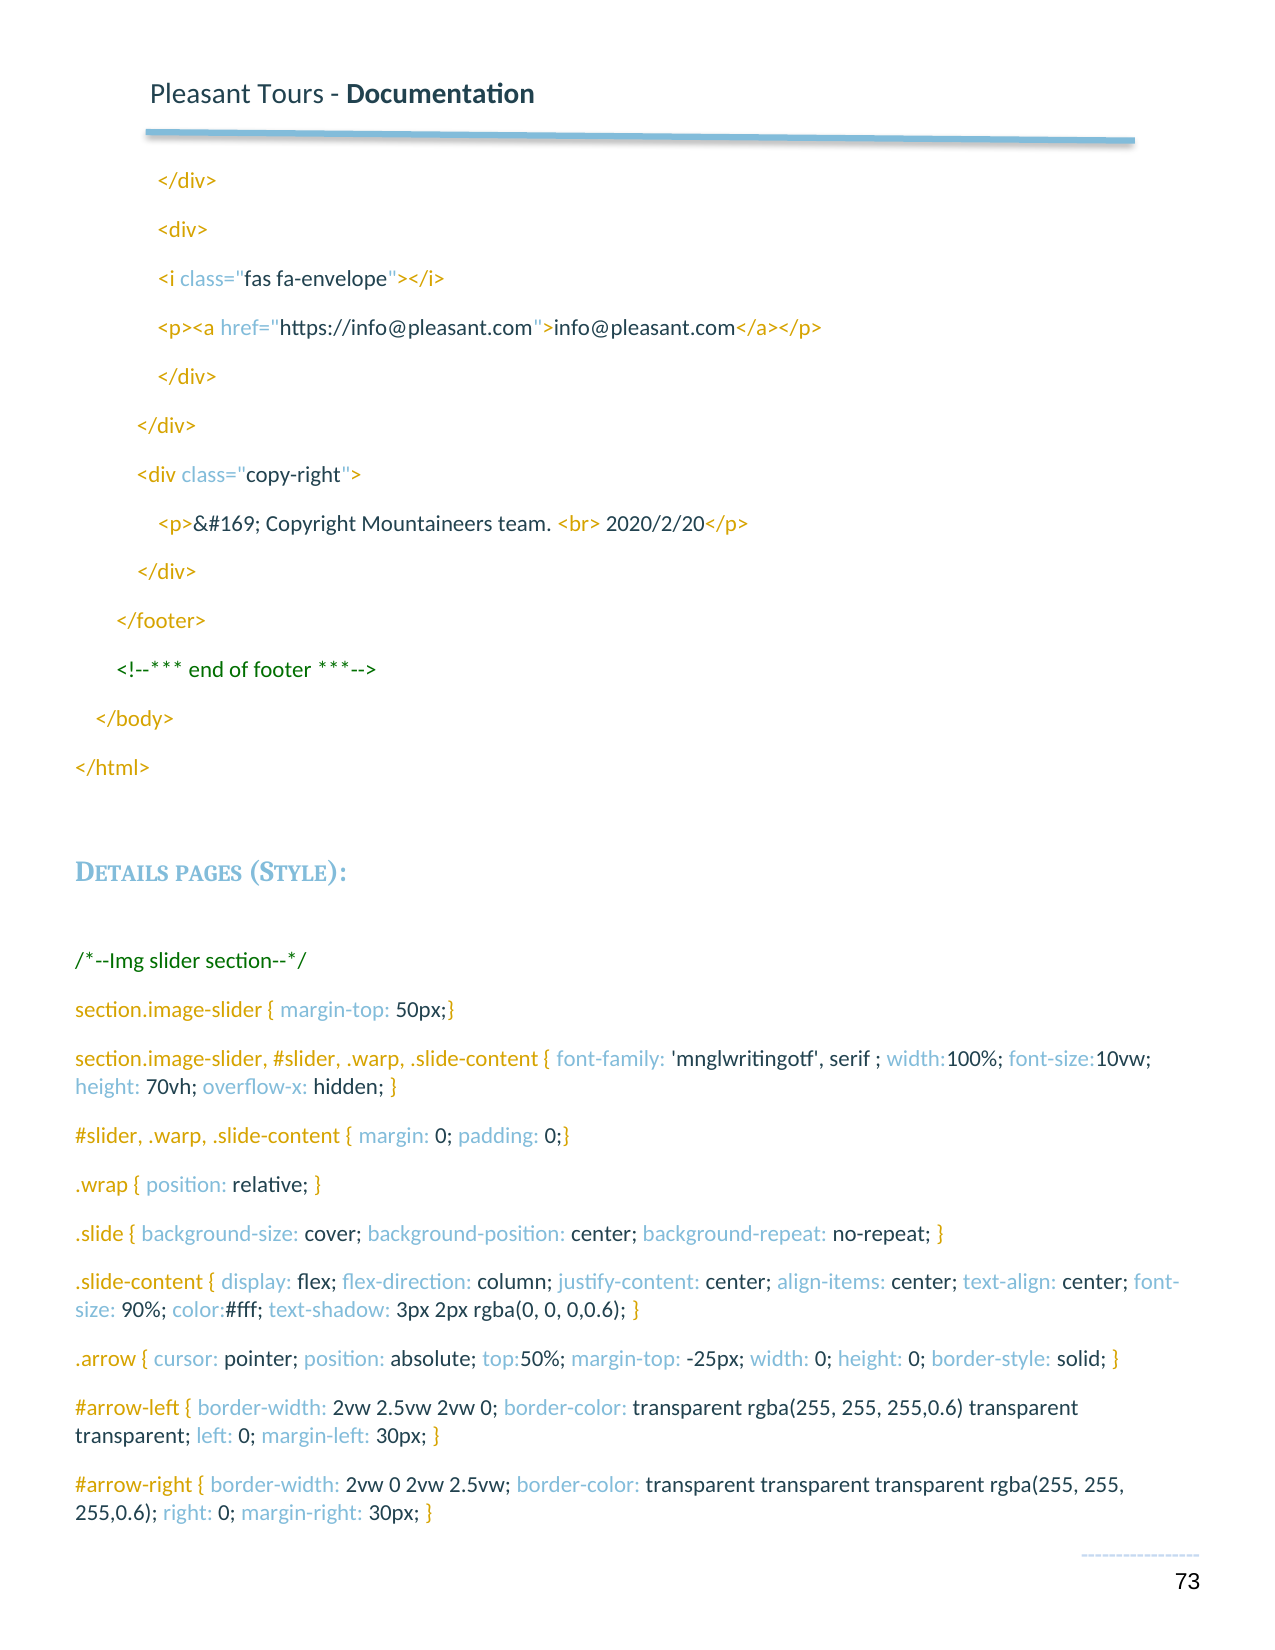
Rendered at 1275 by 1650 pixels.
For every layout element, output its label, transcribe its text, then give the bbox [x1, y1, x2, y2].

text .slide { background-size: cover; background-position: center; background-repeat: no-repeat; } [75, 1219, 1200, 1247]
text .wrap { position: relative; } [75, 1170, 1200, 1198]
text .slide-content { display: flex; flex-direction: column; justify-content: center; align-items: center; text-align: center; font-size: 90%; color:#fff; text-shadow: 3px 2px rgba(0, 0, 0,0.6); } [75, 1267, 1200, 1323]
text <i class="fas fa-envelope"></i> [75, 264, 1200, 292]
text /*--Img slider section--*/ [75, 946, 1200, 974]
text </div> [75, 167, 1200, 195]
text <div class="copy-right"> [75, 460, 1200, 488]
text </div> [75, 411, 1200, 439]
text #arrow-right { border-width: 2vw 0 2vw 2.5vw; border-color: transparent transparent transparent rgba(255, 255, 255,0.6); right: 0; margin-right: 30px; } [75, 1470, 1200, 1526]
text <!--*** end of footer ***--> [75, 655, 1200, 683]
text </footer> [75, 606, 1200, 634]
text #arrow-left { border-width: 2vw 2.5vw 2vw 0; border-color: transparent rgba(255, 255, 255,0.6) transparent transparent; left: 0; margin-left: 30px; } [75, 1393, 1200, 1449]
text section.image-slider { margin-top: 50px;} [75, 995, 1200, 1023]
text <p>&#169; Copyright Mountaineers team. <br> 2020/2/20</p> [75, 509, 1200, 537]
subtitle Details pages (Style): [75, 855, 1200, 888]
text </div> [75, 557, 1200, 586]
text section.image-slider, #slider, .warp, .slide-content { font-family: 'mnglwritingotf', serif ; width:100%; font-size:10vw; height: 70vh; overflow-x: hidden; } [75, 1044, 1200, 1100]
text <p><a href="https://info@pleasant.com">info@pleasant.com</a></p> [75, 313, 1200, 341]
text </div> [75, 362, 1200, 390]
text <div> [75, 216, 1200, 243]
text </html> [75, 753, 1200, 781]
text </body> [75, 704, 1200, 732]
text .arrow { cursor: pointer; position: absolute; top:50%; margin-top: -25px; width: 0; height: 0; border-style: solid; } [75, 1344, 1200, 1372]
text #slider, .warp, .slide-content { margin: 0; padding: 0;} [75, 1121, 1200, 1149]
